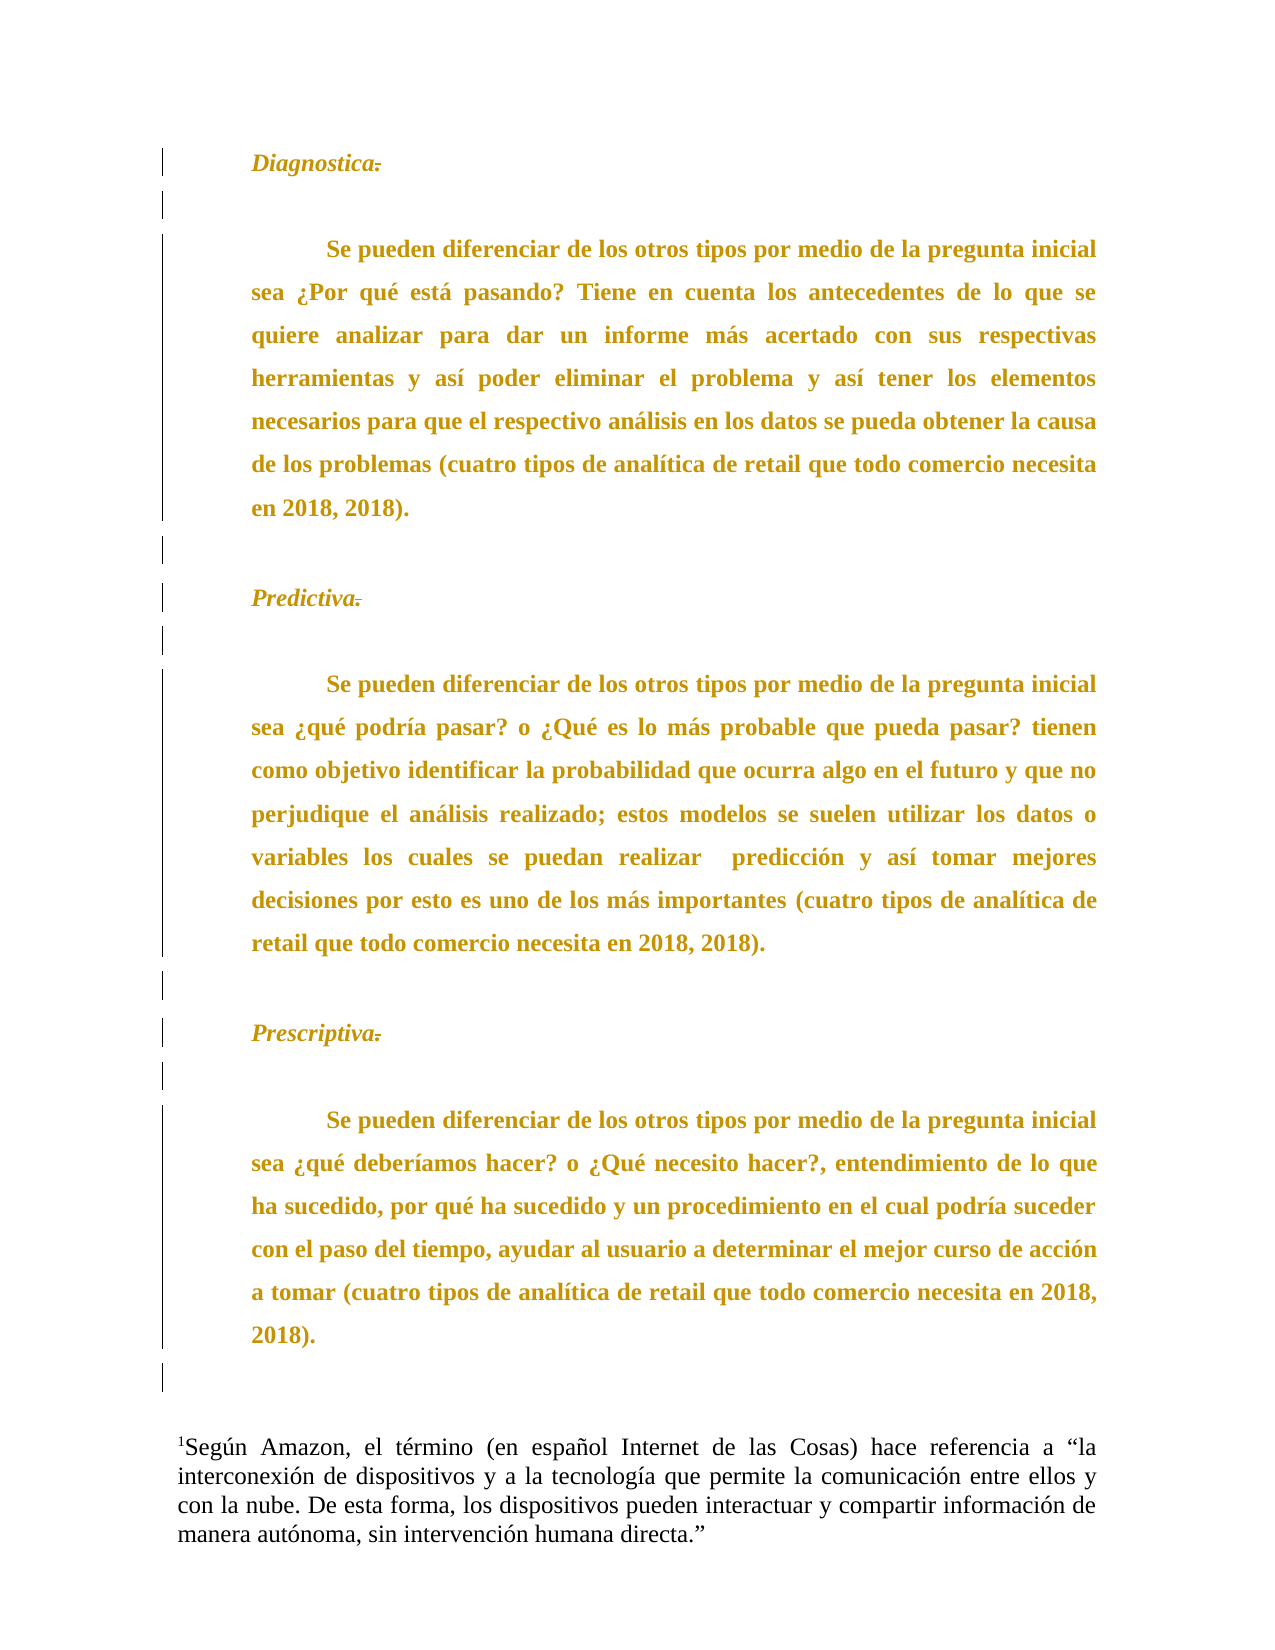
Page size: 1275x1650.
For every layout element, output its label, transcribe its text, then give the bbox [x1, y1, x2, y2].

text Se pueden diferenciar de los otros tipos por medio de la pregunta inicial sea ¿qué deberíamos hacer? o ¿Qué necesito hacer?, entendimiento de lo que ha sucedido, por qué ha sucedido y un procedimiento en el cual podría suceder con el paso del tiempo, ayudar al usuario a determinar el mejor curso de acción a tomar. [251, 1105, 1098, 1349]
text Se pueden diferenciar de los otros tipos por medio de la pregunta inicial sea ¿Por qué está pasando? Tiene en cuenta los antecedentes de lo que se quiere analizar para dar un informe más acertado con sus respectivas herramientas y así poder eliminar el problema y así tener los elementos necesarios para que el respectivo análisis en los datos se pueda obtener la causa de los problemas . [251, 234, 1098, 521]
subtitle Diagnostica [177, 148, 1098, 176]
subtitle Predictiva [177, 583, 1098, 612]
subtitle Prescriptiva [177, 1018, 1098, 1047]
text Se pueden diferenciar de los otros tipos por medio de la pregunta inicial sea ¿qué podría pasar? o ¿Qué es lo más probable que pueda pasar? tienen como objetivo identificar la probabilidad que ocurra algo en el futuro y que no perjudique el análisis realizado; estos modelos se suelen utilizar los datos o variables los cuales se puedan realizar predicción y así tomar mejores decisiones por esto es uno de los más importantes. [251, 669, 1098, 957]
